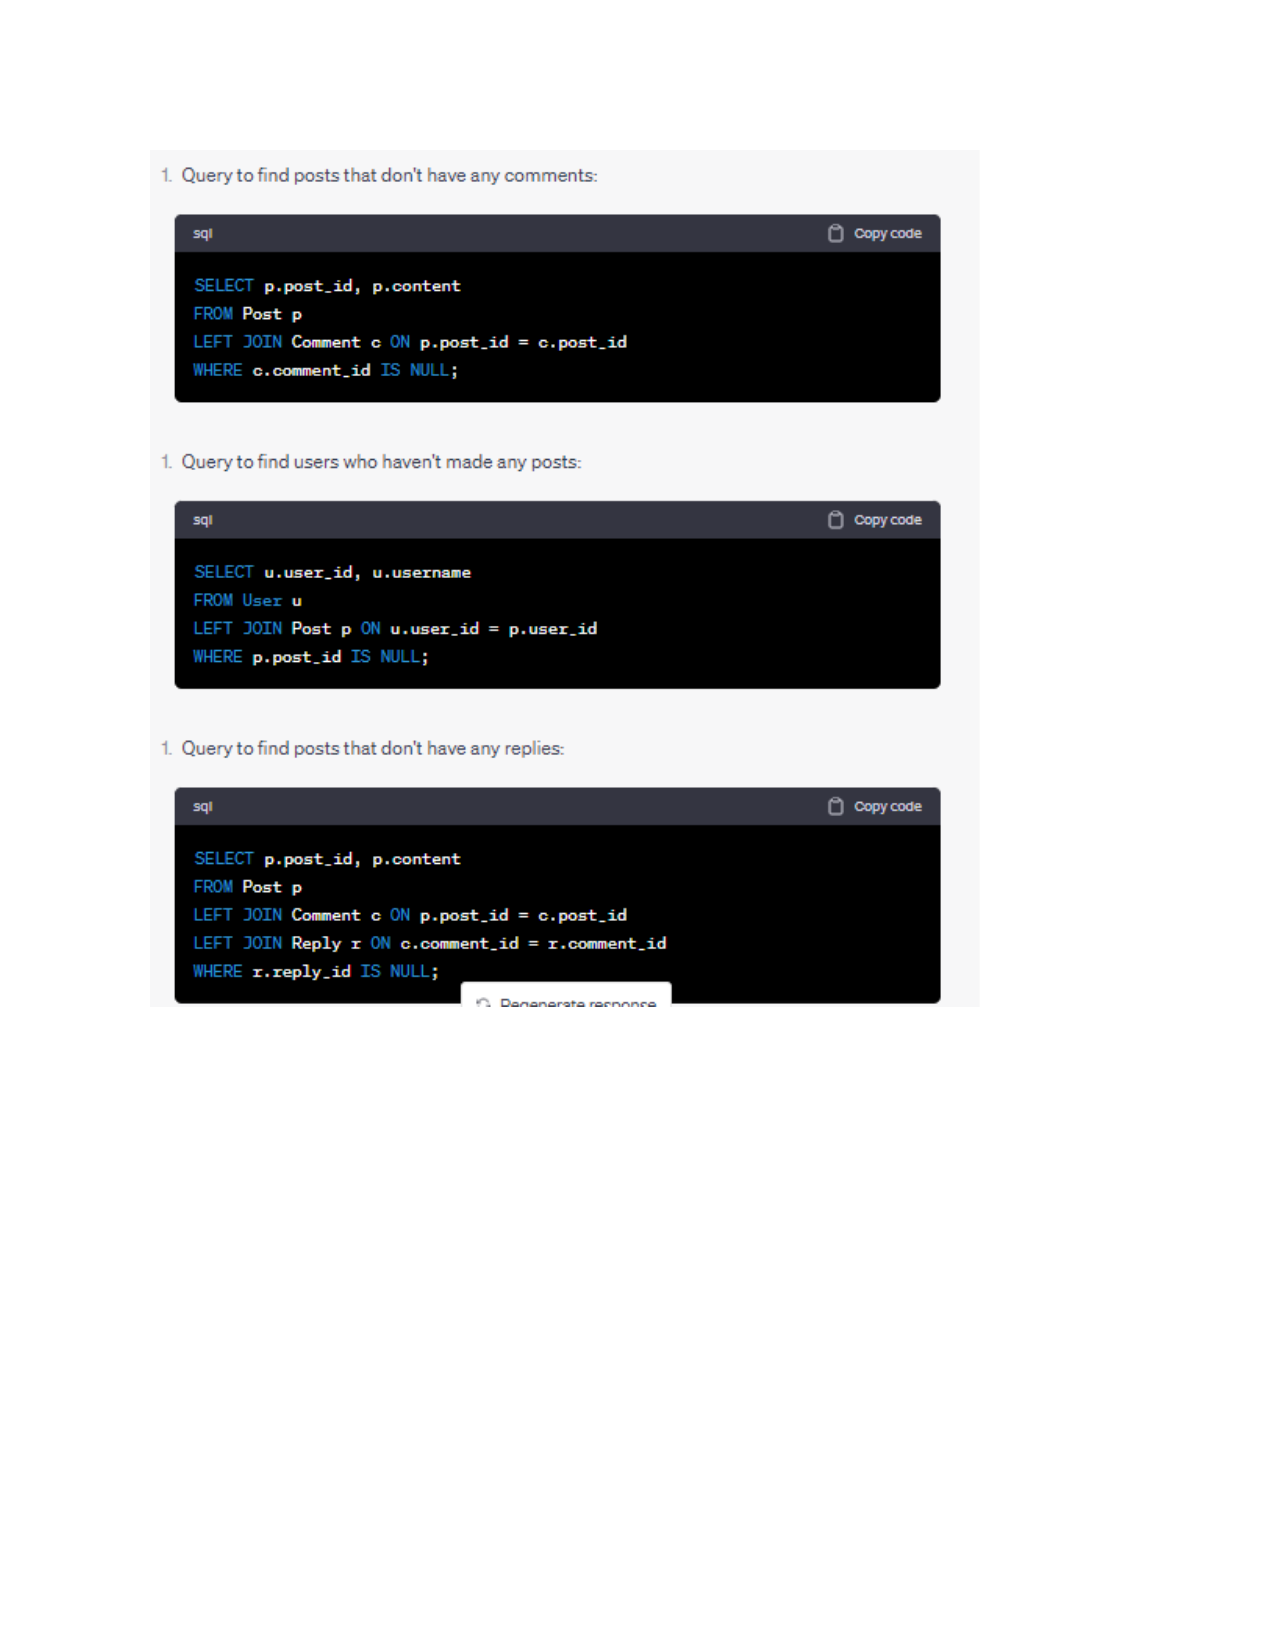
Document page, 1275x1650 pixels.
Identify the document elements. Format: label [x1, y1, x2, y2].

picture [150, 150, 980, 1007]
